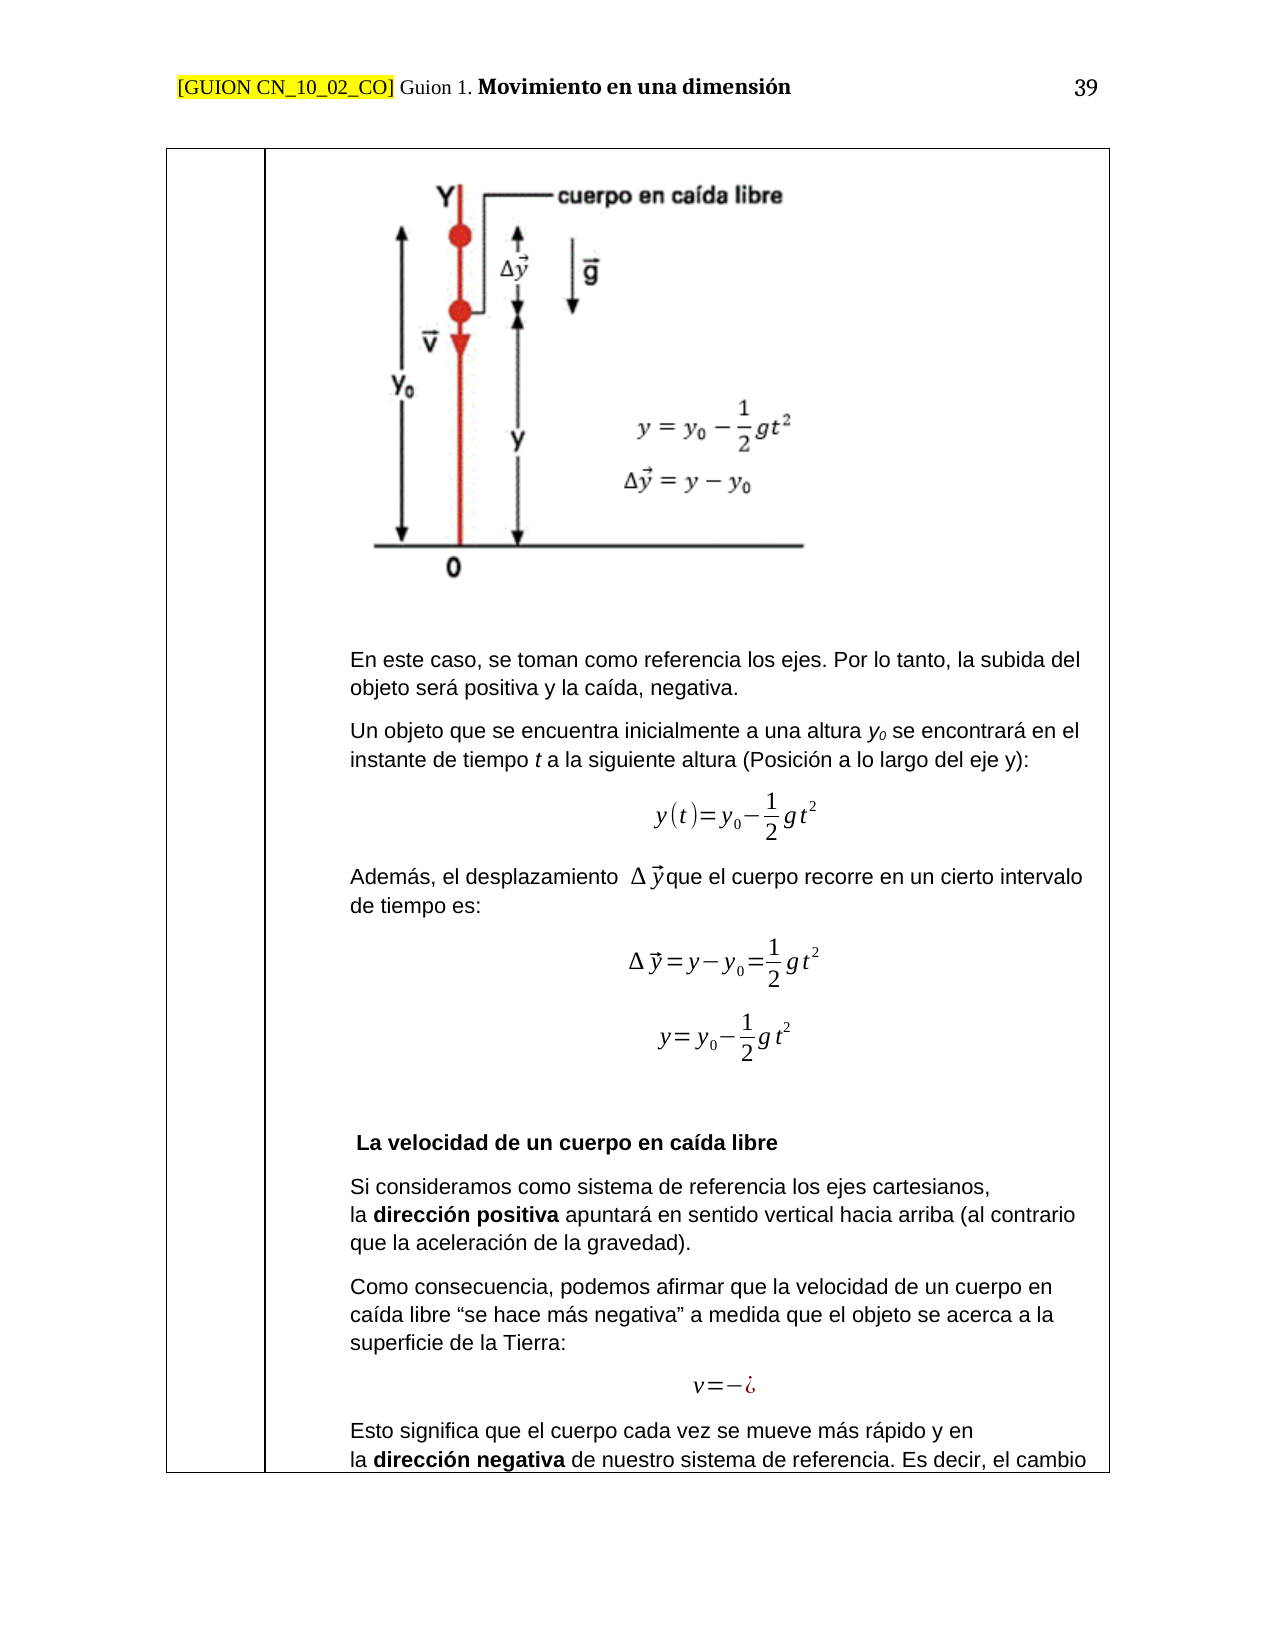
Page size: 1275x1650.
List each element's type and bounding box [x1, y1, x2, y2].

table_cell [266, 149, 1109, 1472]
table_cell [167, 149, 264, 1472]
picture [350, 164, 815, 585]
